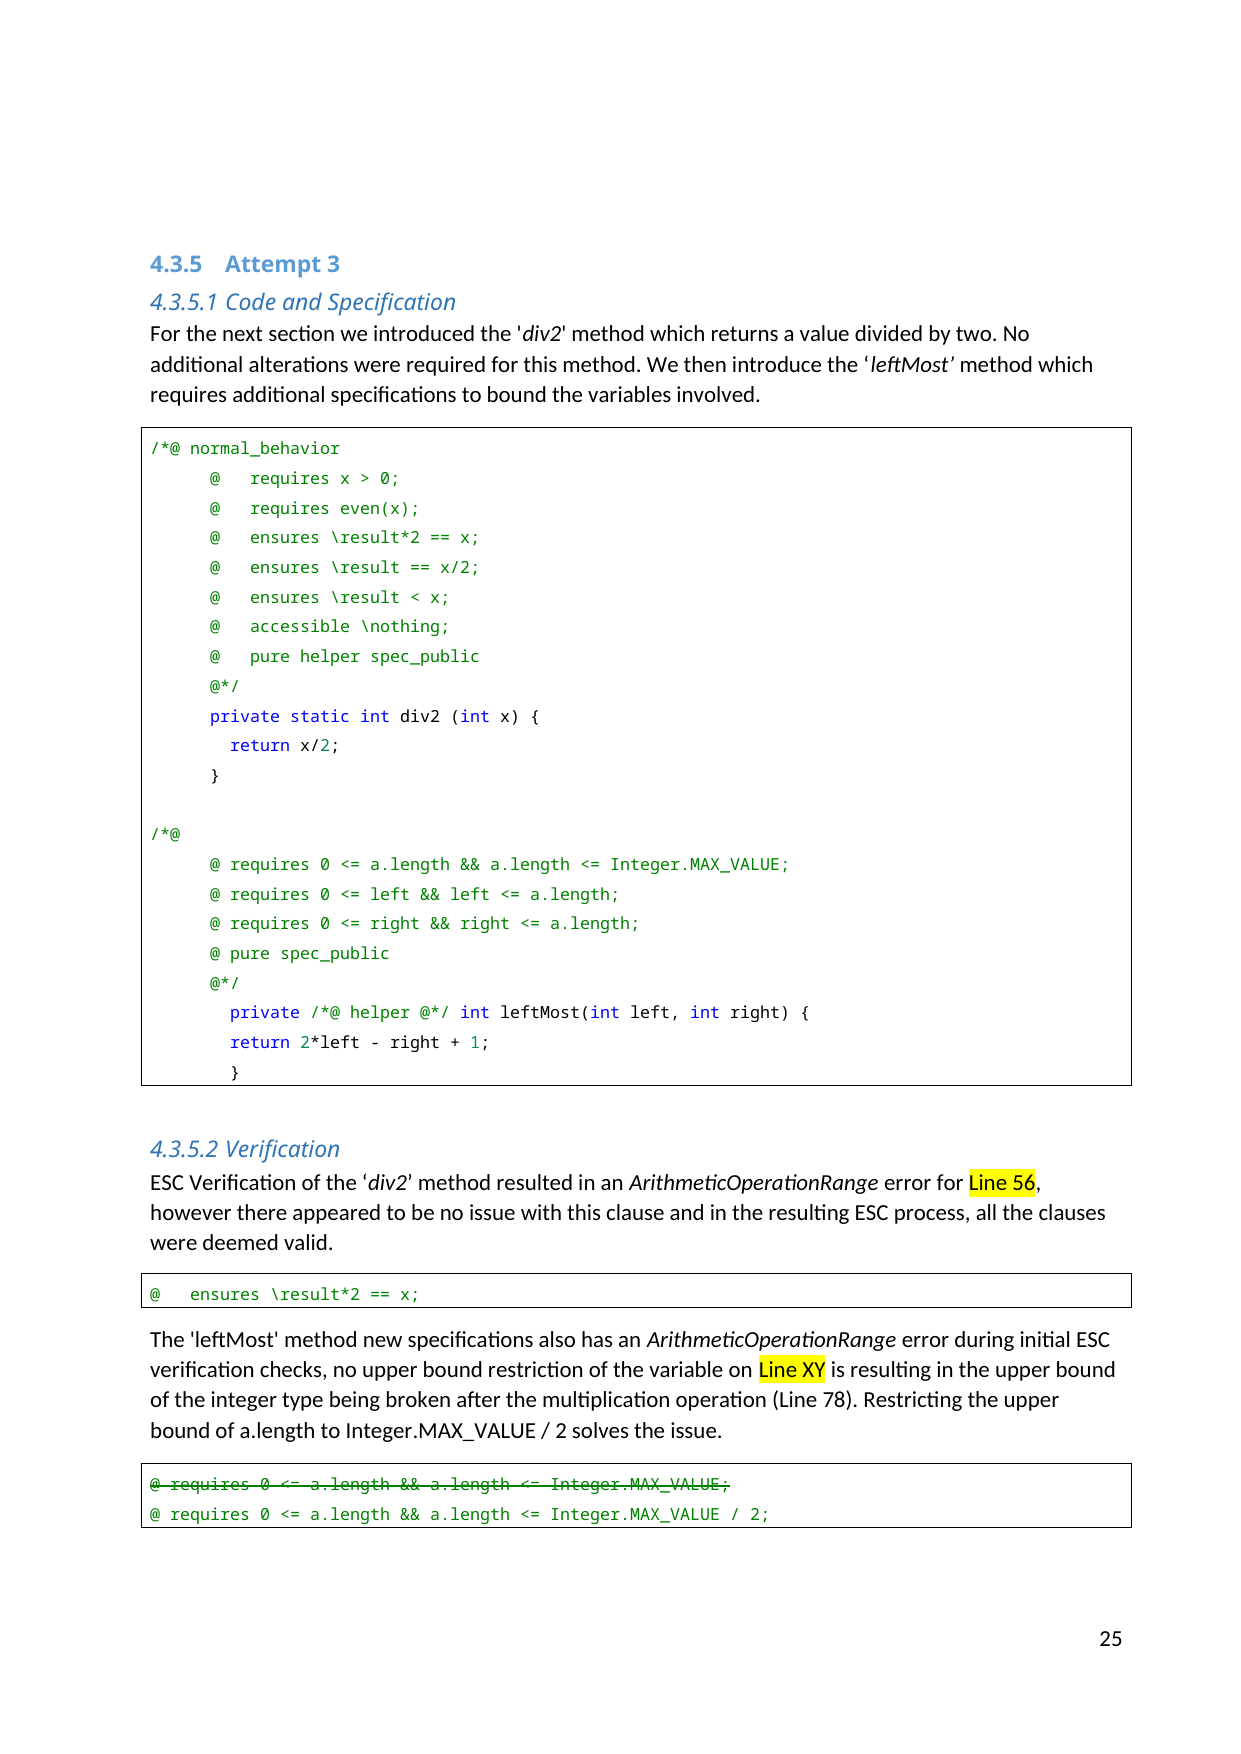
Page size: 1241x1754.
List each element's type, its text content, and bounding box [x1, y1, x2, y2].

text @ ensures \result == x/2; [150, 549, 1122, 578]
text } [142, 1050, 1131, 1085]
text @ pure helper spec_public [150, 638, 1122, 667]
text @*/ [150, 667, 1122, 697]
text @ requires 0 <= right && right <= a.length; [150, 905, 1122, 935]
text private /*@ helper @*/ int leftMost(int left, int right) { [150, 994, 1122, 1024]
text @ requires x > 0; [150, 460, 1122, 489]
text @ ensures \result*2 == x; [150, 519, 1122, 549]
text @ pure spec_public [150, 935, 1122, 964]
text @ requires even(x); [150, 489, 1122, 519]
text @ ensures \result < x; [150, 578, 1122, 608]
subtitle 4.3.5.2 Verification [150, 1133, 1122, 1164]
text /*@ normal_behavior [142, 428, 1131, 460]
text @ accessible \nothing; [150, 608, 1122, 638]
subtitle 4.3.5.1 Code and Specification [150, 286, 1122, 317]
text The 'leftMost' method new specifications also has an ArithmeticOperationRange error during initial ESC verification checks, no upper bound restriction of the variable on Line XY is resulting in the upper bound of the integer type being broken after the multiplication operation (Line 78). Restricting the upper bound of a.length to Integer.MAX_VALUE / 2 solves the issue. [150, 1325, 1122, 1444]
text @ ensures \result*2 == x; [142, 1274, 1131, 1307]
text ESC Verification of the ‘div2’ method resulted in an ArithmeticOperationRange error for Line 56, however there appeared to be no issue with this clause and in the resulting ESC process, all the clauses were deemed valid. [150, 1167, 1122, 1256]
subtitle 4.3.5 Attempt 3 [150, 248, 1122, 279]
text } [150, 757, 1122, 786]
text @ requires 0 <= a.length && a.length <= Integer.MAX_VALUE; [142, 1464, 1131, 1492]
text /*@ [150, 816, 1122, 846]
text return 2*left - right + 1; [150, 1024, 1122, 1050]
text @*/ [150, 964, 1122, 994]
text return x/2; [150, 727, 1122, 757]
text For the next section we introduced the 'div2' method which returns a value divided by two. No additional alterations were required for this method. We then introduce the ‘leftMost’ method which requires additional specifications to bound the variables involved. [150, 319, 1122, 408]
text @ requires 0 <= left && left <= a.length; [150, 875, 1122, 905]
text @ requires 0 <= a.length && a.length <= Integer.MAX_VALUE / 2; [142, 1492, 1131, 1527]
text @ requires 0 <= a.length && a.length <= Integer.MAX_VALUE; [150, 846, 1122, 875]
text private static int div2 (int x) { [150, 697, 1122, 727]
